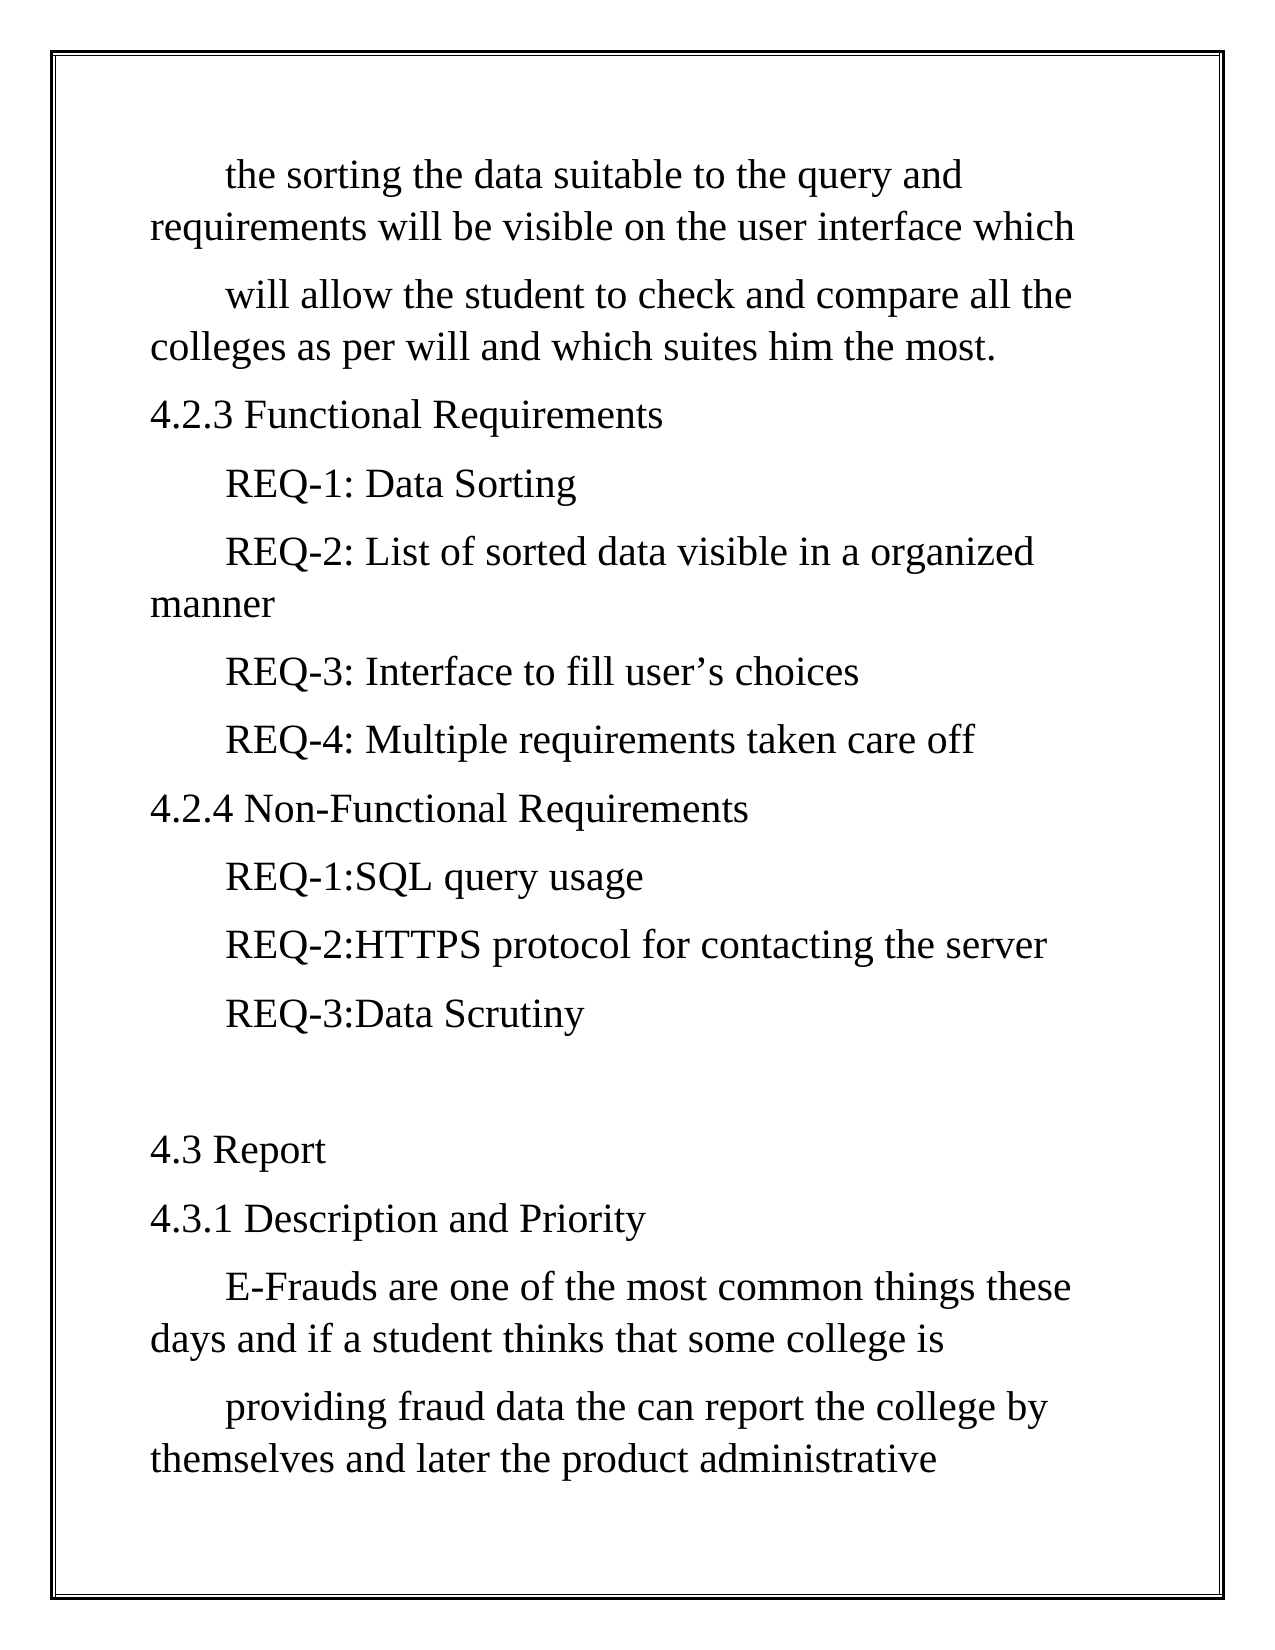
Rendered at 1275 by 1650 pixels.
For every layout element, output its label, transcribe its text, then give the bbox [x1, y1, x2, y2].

text 4.3.1 Description and Priority [150, 1193, 1125, 1241]
text 4.2.4 Non-Functional Requirements [150, 783, 1125, 831]
text REQ-1:SQL query usage [150, 852, 1125, 899]
text REQ-1: Data Sorting [150, 458, 1125, 506]
text 4.3 Report [150, 1125, 1125, 1173]
text REQ-3: Interface to fill user’s choices [150, 647, 1125, 694]
text REQ-4: Multiple requirements taken care off [150, 715, 1125, 763]
text REQ-3:Data Scrutiny [150, 988, 1125, 1036]
text the sorting the data suitable to the query and requirements will be visible on the user interface which [150, 150, 1125, 249]
text providing fraud data the can report the college by themselves and later the product administrative [150, 1382, 1125, 1481]
text will allow the student to check and compare all the colleges as per will and which suites him the most. [150, 270, 1125, 369]
text 4.2.3 Functional Requirements [150, 390, 1125, 438]
text E-Frauds are one of the most common things these days and if a student thinks that some college is [150, 1262, 1125, 1361]
text REQ-2: List of sorted data visible in a organized manner [150, 527, 1125, 626]
text REQ-2:HTTPS protocol for contacting the server [150, 920, 1125, 968]
